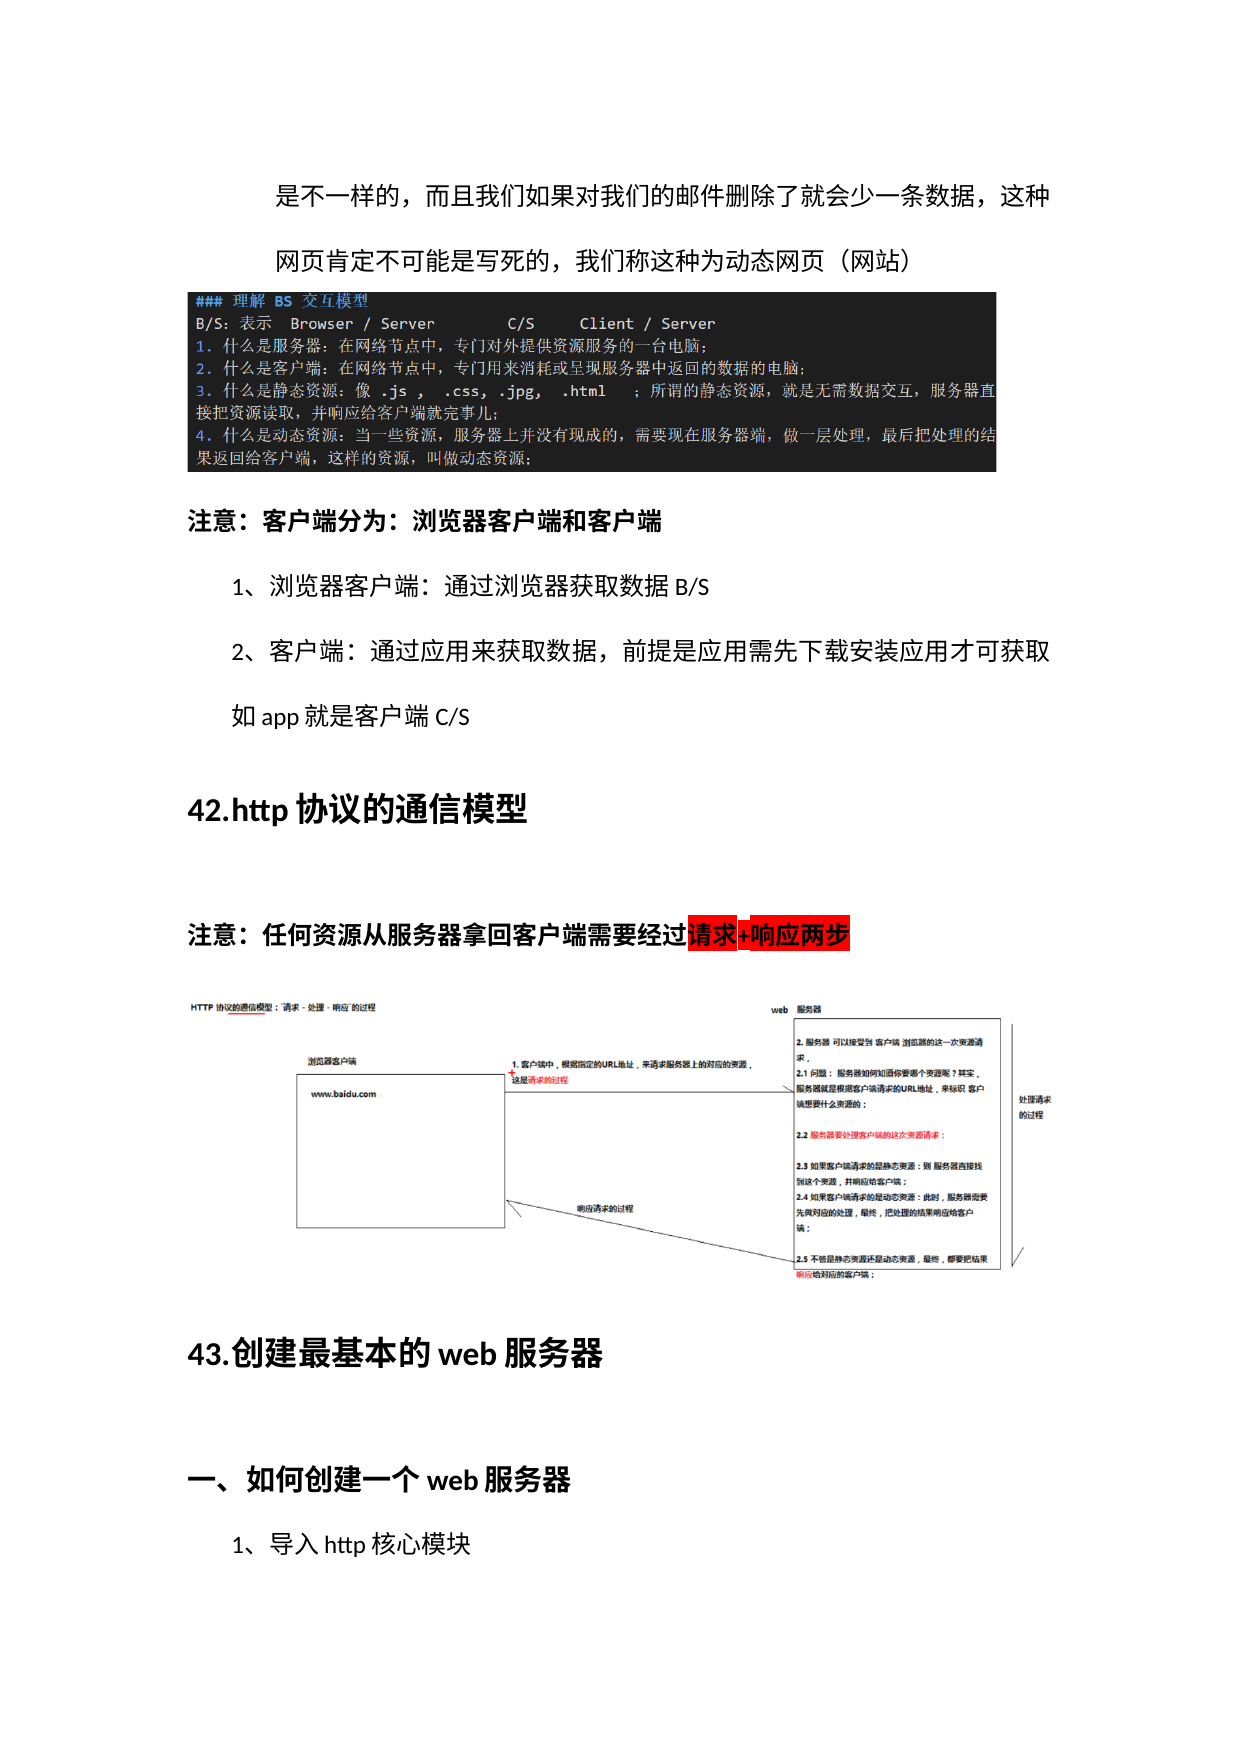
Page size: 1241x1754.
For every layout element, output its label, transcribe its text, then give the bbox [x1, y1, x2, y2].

subtitle 创建最基本的web服务器 [187, 1318, 1053, 1383]
list 1、浏览器客户端：通过浏览器获取数据 B/S [231, 552, 1053, 617]
picture [187, 292, 997, 472]
picture [187, 998, 1052, 1280]
subtitle http协议的通信模型 [187, 774, 1053, 839]
list 1、导入http核心模块 [231, 1510, 1053, 1575]
list 注意：任何资源从服务器拿回客户端需要经过请求+响应两步 [187, 901, 1053, 966]
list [231, 162, 1053, 292]
list 2、客户端：通过应用来获取数据，前提是应用需先下载安装应用才可获取如app就是客户端 C/S [231, 617, 1053, 747]
list 一、如何创建一个web服务器 [187, 1445, 1053, 1510]
list 注意：客户端分为：浏览器客户端和客户端 [187, 487, 1053, 552]
